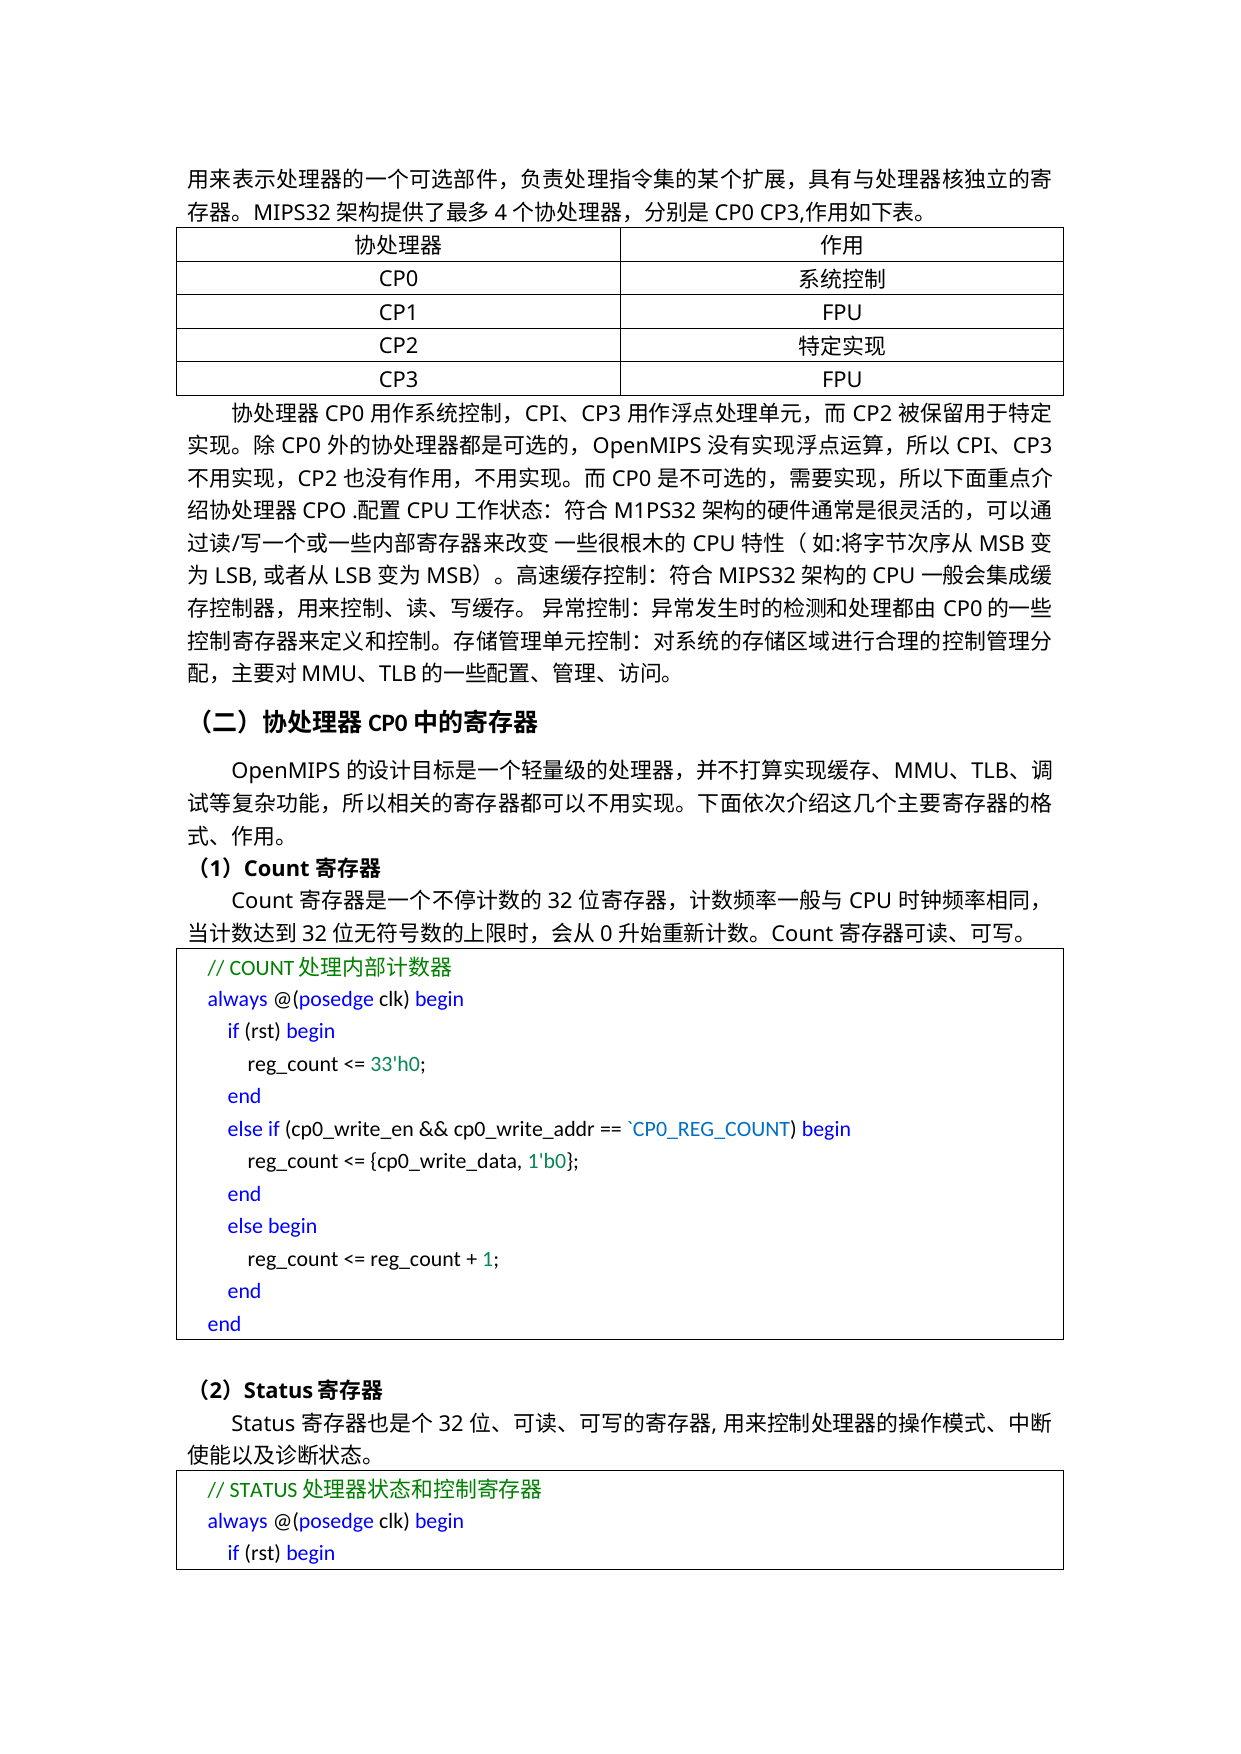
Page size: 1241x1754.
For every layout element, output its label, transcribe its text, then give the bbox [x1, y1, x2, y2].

table_cell 系统控制 [621, 262, 1063, 294]
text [187, 162, 1053, 227]
text （1）Count 寄存器 [187, 851, 1053, 883]
table_header 作用 [621, 228, 1063, 261]
text Count 寄存器是一个不停计数的 32 位寄存器，计数频率一般与 CPU 时钟频率相同，当计数达到 32 位无符号数的上限时，会从 0 升始重新计数。Count 寄存器可读、可写。 [187, 883, 1053, 948]
text OpenMIPS 的设计目标是一个轻量级的处理器，并不打算实现缓存、MMU、TLB、调试等复杂功能，所以相关的寄存器都可以不用实现。下面依次介绍这几个主要寄存器的格式、作用。 [187, 753, 1053, 851]
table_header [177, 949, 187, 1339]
text Status 寄存器也是个 32 位、可读、可写的寄存器, 用来控制处理器的操作模式、中断使能以及诊断状态。 [187, 1405, 1053, 1470]
table_cell CP0 [177, 262, 620, 294]
table_cell FPU [621, 295, 1063, 328]
table_cell FPU [621, 362, 1063, 395]
text 协处理器 CP0 用作系统控制，CPI、CP3 用作浮点处理单元，而 CP2 被保留用于特定实现。除 CP0 外的协处理器都是可选的，OpenMIPS 没有实现浮点运算，所以 CPI、CP3 不用实现，CP2 也没有作用，不用实现。而 CP0 是不可选的，需要实现，所以下面重点介绍协处理器 CPO .配置 CPU 工作状态：符合 M1PS32 架构的硬件通常是很灵活的，可以通过读/写一个或一些内部寄存器来改变 一些很根木的 CPU 特性（ 如:将字节次序从 MSB 变为 LSB, 或者从 LSB 变为 MSB）。高速缓存控制：符合 MIPS32 架构的 CPU 一般会集成缓存控制器，用来控制、读、写缓存。 异常控制：异常发生时的检测和处理都由CP0的一些控制寄存器来定义和控制。存储管理单元控制：对系统的存储区域进行合理的控制管理分配，主要对MMU、TLB的一些配置、管理、访问。 [187, 396, 1053, 688]
text （2）Status寄存器 [187, 1373, 1053, 1405]
text （二）协处理器 CP0 中的寄存器 [187, 688, 1053, 753]
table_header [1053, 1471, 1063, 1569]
table_cell 特定实现 [621, 329, 1063, 361]
table_cell CP1 [177, 295, 620, 328]
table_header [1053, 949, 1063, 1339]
table_cell CP3 [177, 362, 620, 395]
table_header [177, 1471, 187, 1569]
table_cell CP2 [177, 329, 620, 361]
table_header 协处理器 [177, 228, 620, 261]
